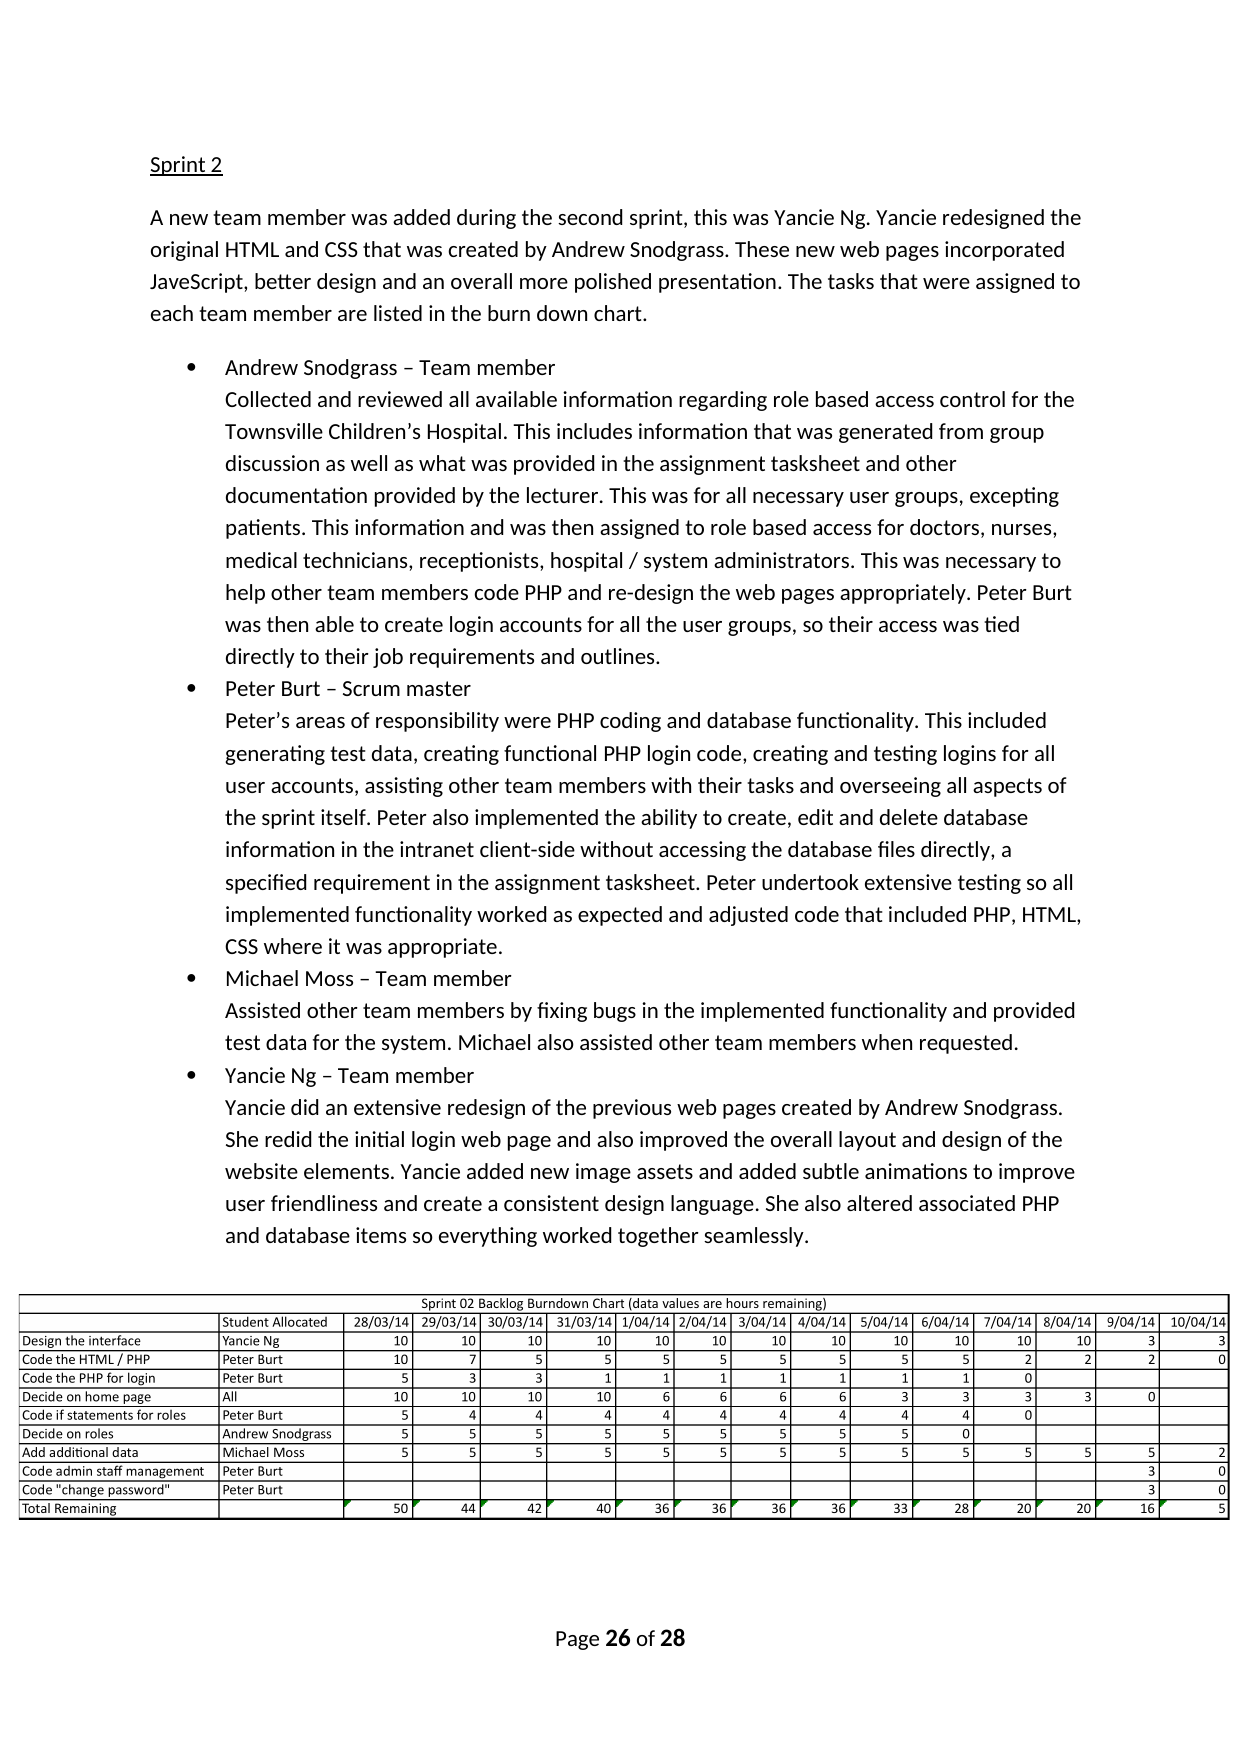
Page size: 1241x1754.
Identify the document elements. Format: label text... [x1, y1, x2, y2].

text A new team member was added during the second sprint, this was Yancie Ng. Yancie redesigned the original HTML and CSS that was created by Andrew Snodgrass. These new web pages incorporated JaveScript, better design and an overall more polished presentation. The tasks that were assigned to each team member are listed in the burn down chart. [150, 203, 1090, 328]
list Michael Moss – Team member Assisted other team members by fixing bugs in the implemented functionality and provided test data for the system. Michael also assisted other team members when requested. [187, 964, 1090, 1057]
list Andrew Snodgrass – Team member Collected and reviewed all available information regarding role based access control for the Townsville Children’s Hospital. This includes information that was generated from group discussion as well as what was provided in the assignment tasksheet and other documentation provided by the lecturer. This was for all necessary user groups, excepting patients. This information and was then assigned to role based access for doctors, nurses, medical technicians, receptionists, hospital / system administrators. This was necessary to help other team members code PHP and re-design the web pages appropriately. Peter Burt was then able to create login accounts for all the user groups, so their access was tied directly to their job requirements and outlines. [187, 353, 1090, 670]
text Sprint 2 [150, 150, 1090, 178]
list Yancie Ng – Team member Yancie did an extensive redesign of the previous web pages created by Andrew Snodgrass. She redid the initial login web page and also improved the overall layout and design of the website elements. Yancie added new image assets and added subtle animations to improve user friendliness and create a consistent design language. She also altered associated PHP and database items so everything worked together seamlessly. [187, 1061, 1090, 1250]
picture [18, 1294, 1230, 1520]
list Peter Burt – Scrum master Peter’s areas of responsibility were PHP coding and database functionality. This included generating test data, creating functional PHP login code, creating and testing logins for all user accounts, assisting other team members with their tasks and overseeing all aspects of the sprint itself. Peter also implemented the ability to create, edit and delete database information in the intranet client-side without accessing the database files directly, a specified requirement in the assignment tasksheet. Peter undertook extensive testing so all implemented functionality worked as expected and adjusted code that included PHP, HTML, CSS where it was appropriate. [187, 674, 1090, 960]
